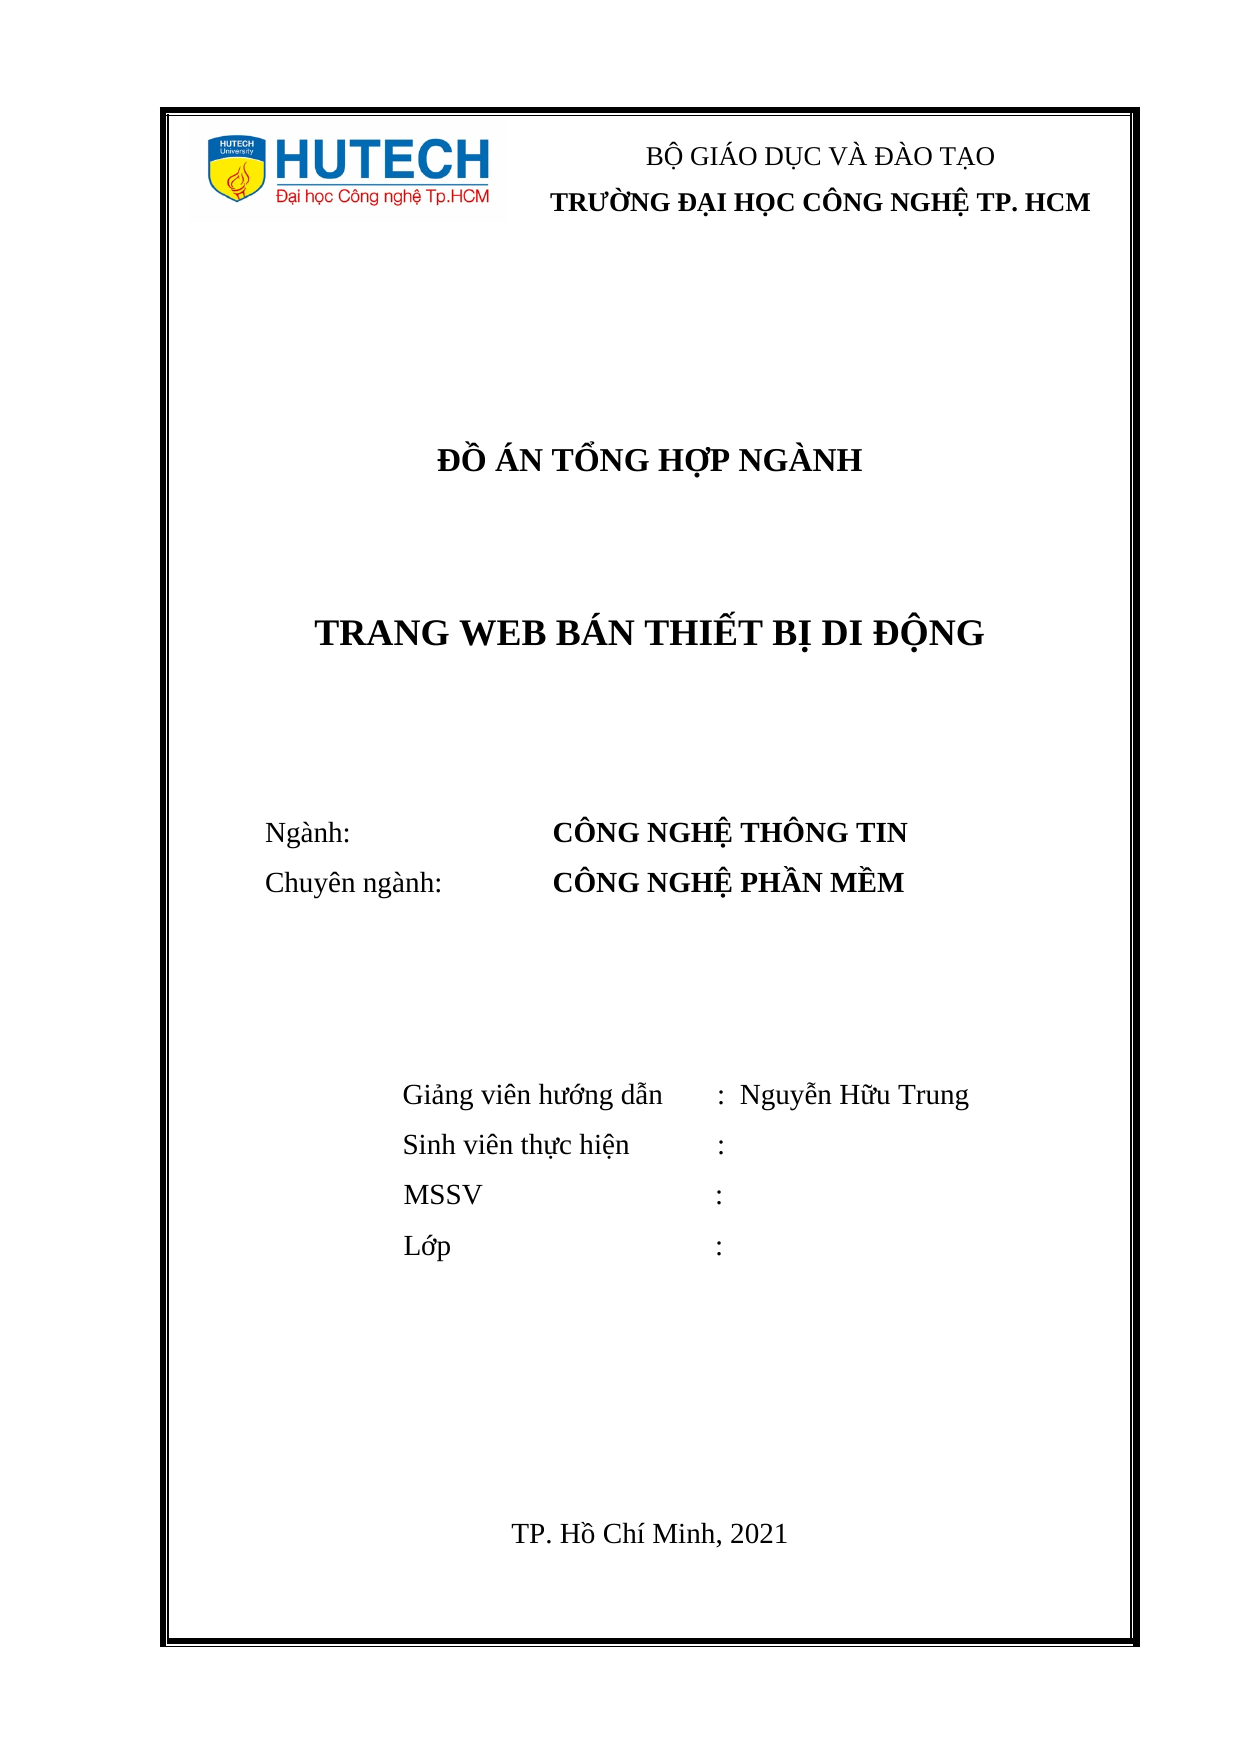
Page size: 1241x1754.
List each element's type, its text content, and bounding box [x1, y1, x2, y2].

table_header BỘ GIÁO DỤC VÀ ĐÀO TẠO TRƯỜNG ĐẠI HỌC CÔNG NGHỆ TP. HCM [519, 118, 1122, 236]
text TRANG WEB BÁN THIẾT BỊ DI ĐỘNG [177, 610, 1122, 653]
text Lớp : [177, 1228, 1122, 1261]
text MSSV : [177, 1177, 1122, 1211]
text ĐỒ ÁN TỔNG HỢP NGÀNH [177, 440, 1122, 478]
picture [188, 118, 508, 222]
text Ngành: CÔNG NGHỆ THÔNG TIN [265, 815, 1122, 848]
text TP. Hồ Chí Minh, 2021 [177, 1516, 1122, 1550]
text Giảng viên hướng dẫn : Nguyễn Hữu Trung [327, 1077, 1122, 1110]
text Chuyên ngành: CÔNG NGHỆ PHẦN MỀM [265, 865, 1122, 898]
text Sinh viên thực hiện : [327, 1127, 1122, 1161]
table_header [177, 118, 519, 236]
